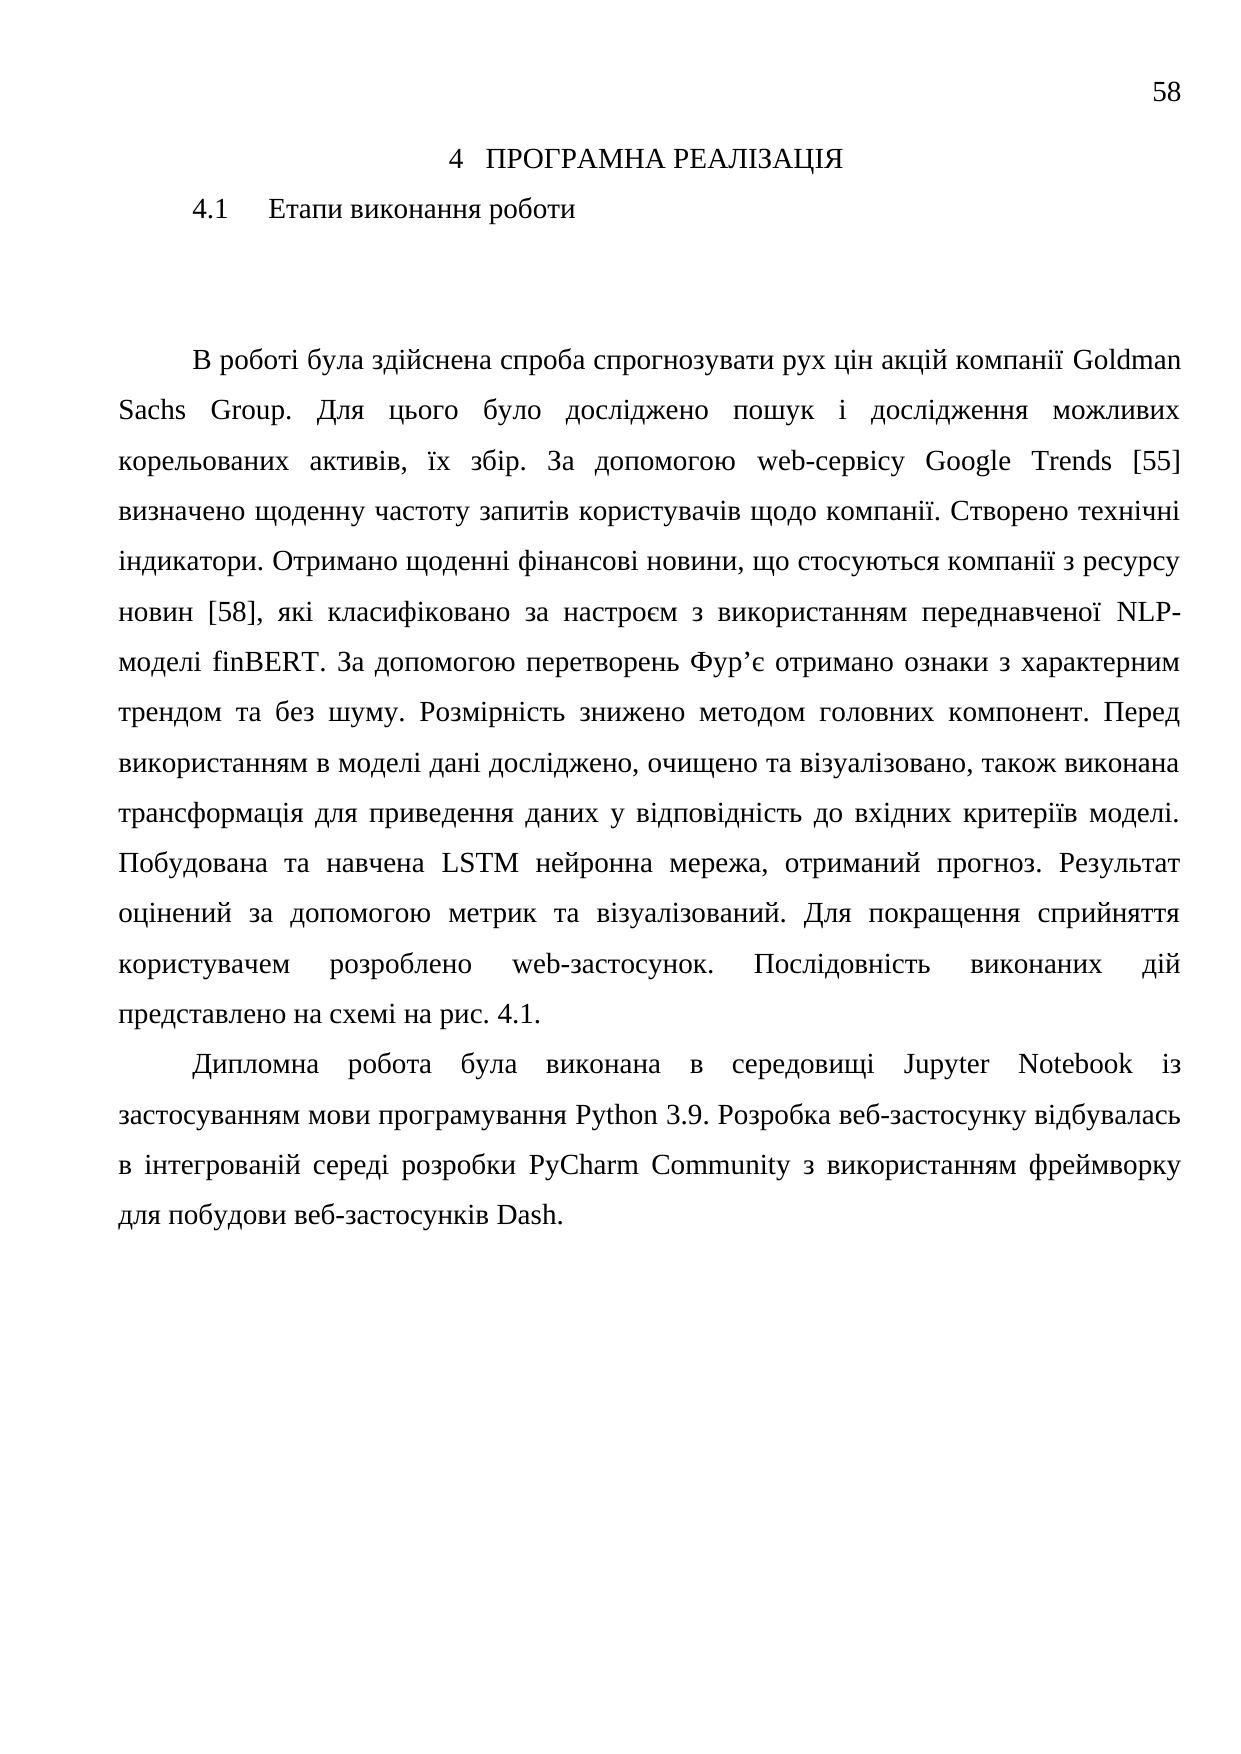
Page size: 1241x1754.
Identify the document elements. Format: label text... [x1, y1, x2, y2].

subtitle Етапи виконання роботи [118, 191, 1181, 225]
text Дипломна робота була виконана в середовищі Jupyter Notebook із застосуванням мови програмування Python 3.9. Розробка веб-застосунку відбувалась в інтегрованій середі розробки PyCharm Community з використанням фреймворку для побудови веб-застосунків Dash. [118, 1047, 1181, 1231]
subtitle ПРОГРАМНА РЕАЛІЗАЦІЯ [118, 141, 1181, 174]
text В роботі була здійснена спроба спрогнозувати рух цін акцій компанії Goldman Sachs Group. Для цього було досліджено пошук і дослідження можливих корельованих активів, їх збір. За допомогою web-сервісу Google Trends [55] визначено щоденну частоту запитів користувачів щодо компанії. Створено технічні індикатори. Отримано щоденні фінансові новини, що стосуються компанії з ресурсу новин [58], які класифіковано за настроєм з використанням переднавченої NLP-моделі finBERT. За допомогою перетворень Фур’є отримано ознаки з характерним трендом та без шуму. Розмірність знижено методом головних компонент. Перед використанням в моделі дані досліджено, очищено та візуалізовано, також виконана трансформація для приведення даних у відповідність до вхідних критеріїв моделі. Побудована та навчена LSTM нейронна мережа, отриманий прогноз. Результат оцінений за допомогою метрик та візуалізований. Для покращення сприйняття користувачем розроблено web-застосунок. Послідовність виконаних дій представлено на схемі на рис. 4.1. [118, 342, 1181, 1030]
